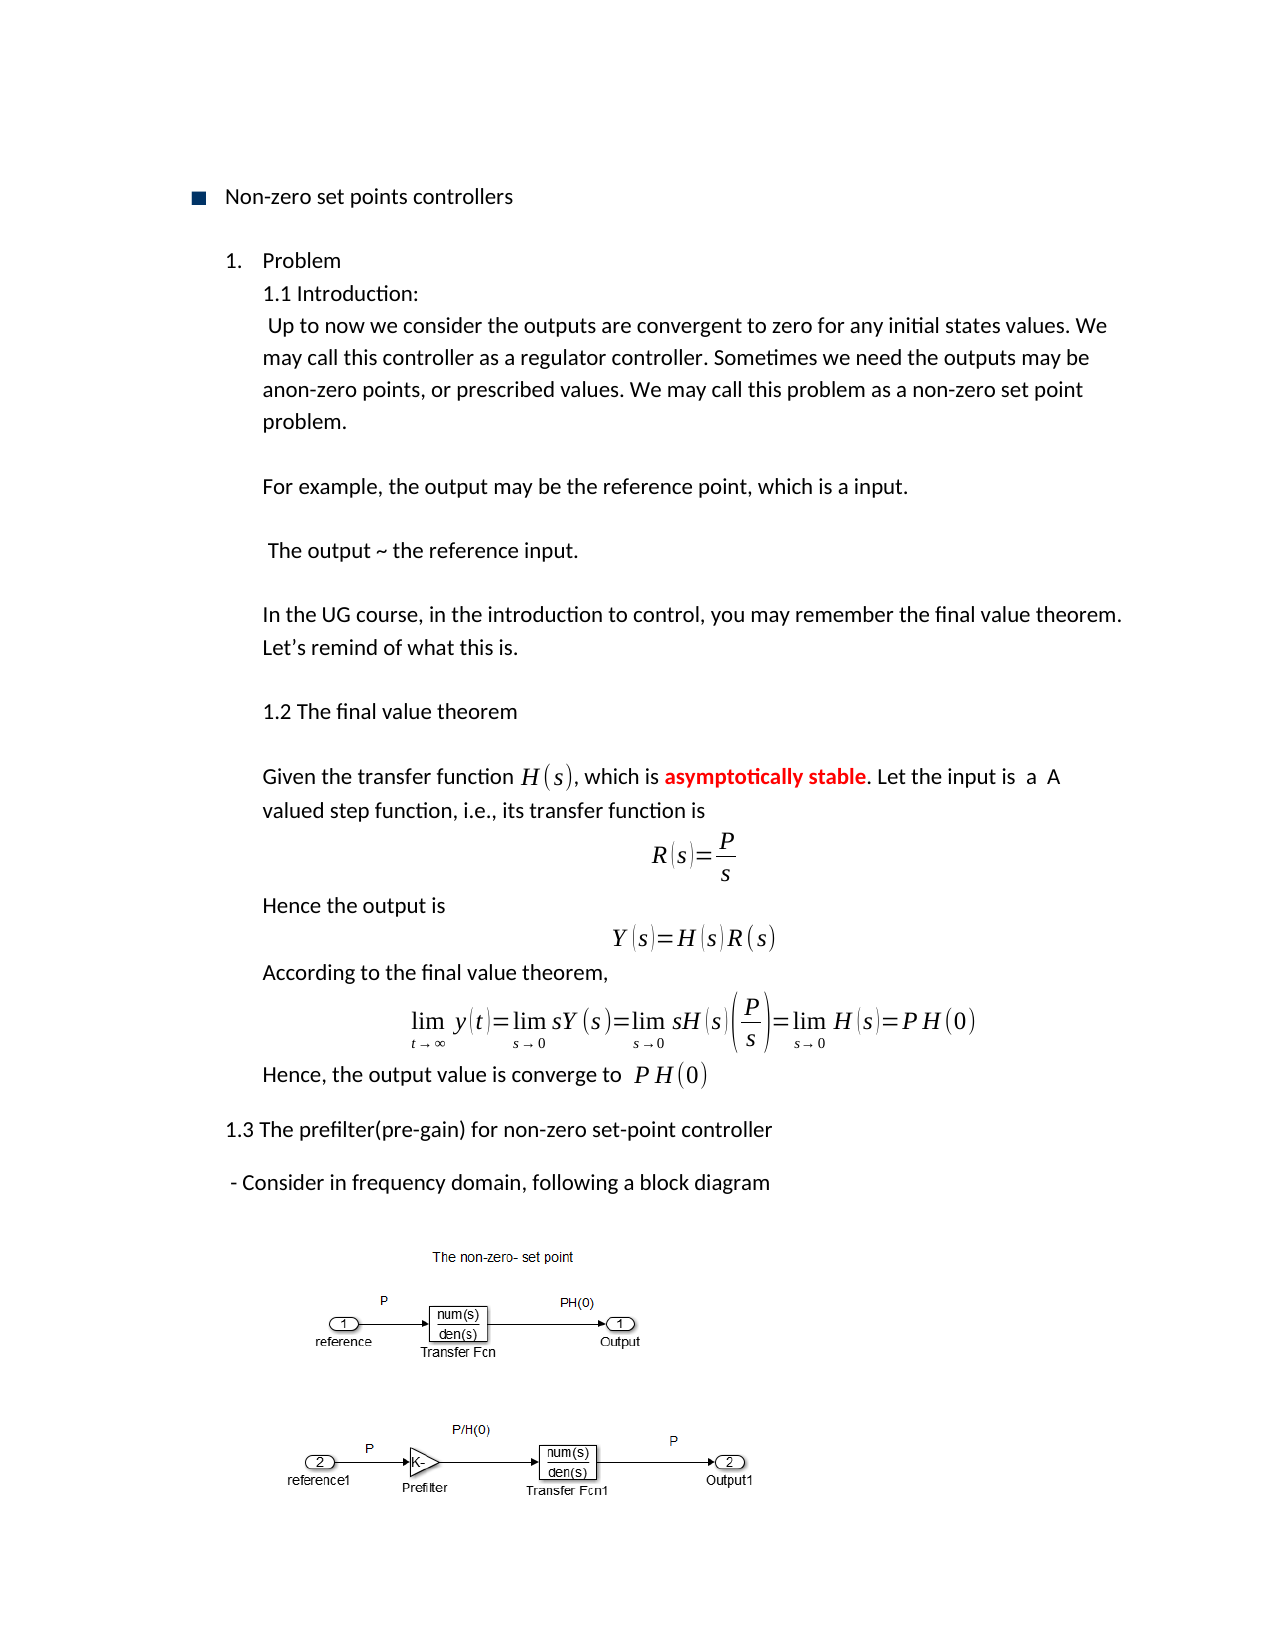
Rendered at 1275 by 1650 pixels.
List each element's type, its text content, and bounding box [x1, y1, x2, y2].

list In the UG course, in the introduction to control, you may remember the final value theorem. Let’s remind of what this is. [262, 601, 1125, 661]
list For example, the output may be the reference point, which is a input. [262, 472, 1125, 500]
list Hence, the output value is converge to [262, 1060, 1125, 1090]
list Problem [225, 247, 1125, 274]
list The output ~ the reference input. [262, 536, 1125, 564]
picture [188, 188, 206, 205]
list According to the final value theorem, [262, 958, 1125, 986]
text 1.3 The prefilter(pre-gain) for non-zero set-point controller [225, 1115, 1125, 1143]
list 1.2 The final value theorem [262, 697, 1125, 725]
list Hence the output is [262, 891, 1125, 919]
list Given the transfer function , which is asymptotically stable. Let the input is a A valued step function, i.e., its transfer function is [262, 762, 1125, 824]
text - Consider in frequency domain, following a block diagram [225, 1168, 1125, 1196]
list Up to now we consider the outputs are convergent to zero for any initial states values. We may call this controller as a regulator controller. Sometimes we need the outputs may be anon-zero points, or prescribed values. We may call this problem as a non-zero set point problem. [262, 311, 1125, 436]
picture [283, 1232, 773, 1510]
list 1.1 Introduction: [262, 279, 1125, 307]
list Non-zero set points controllers [187, 182, 1125, 210]
